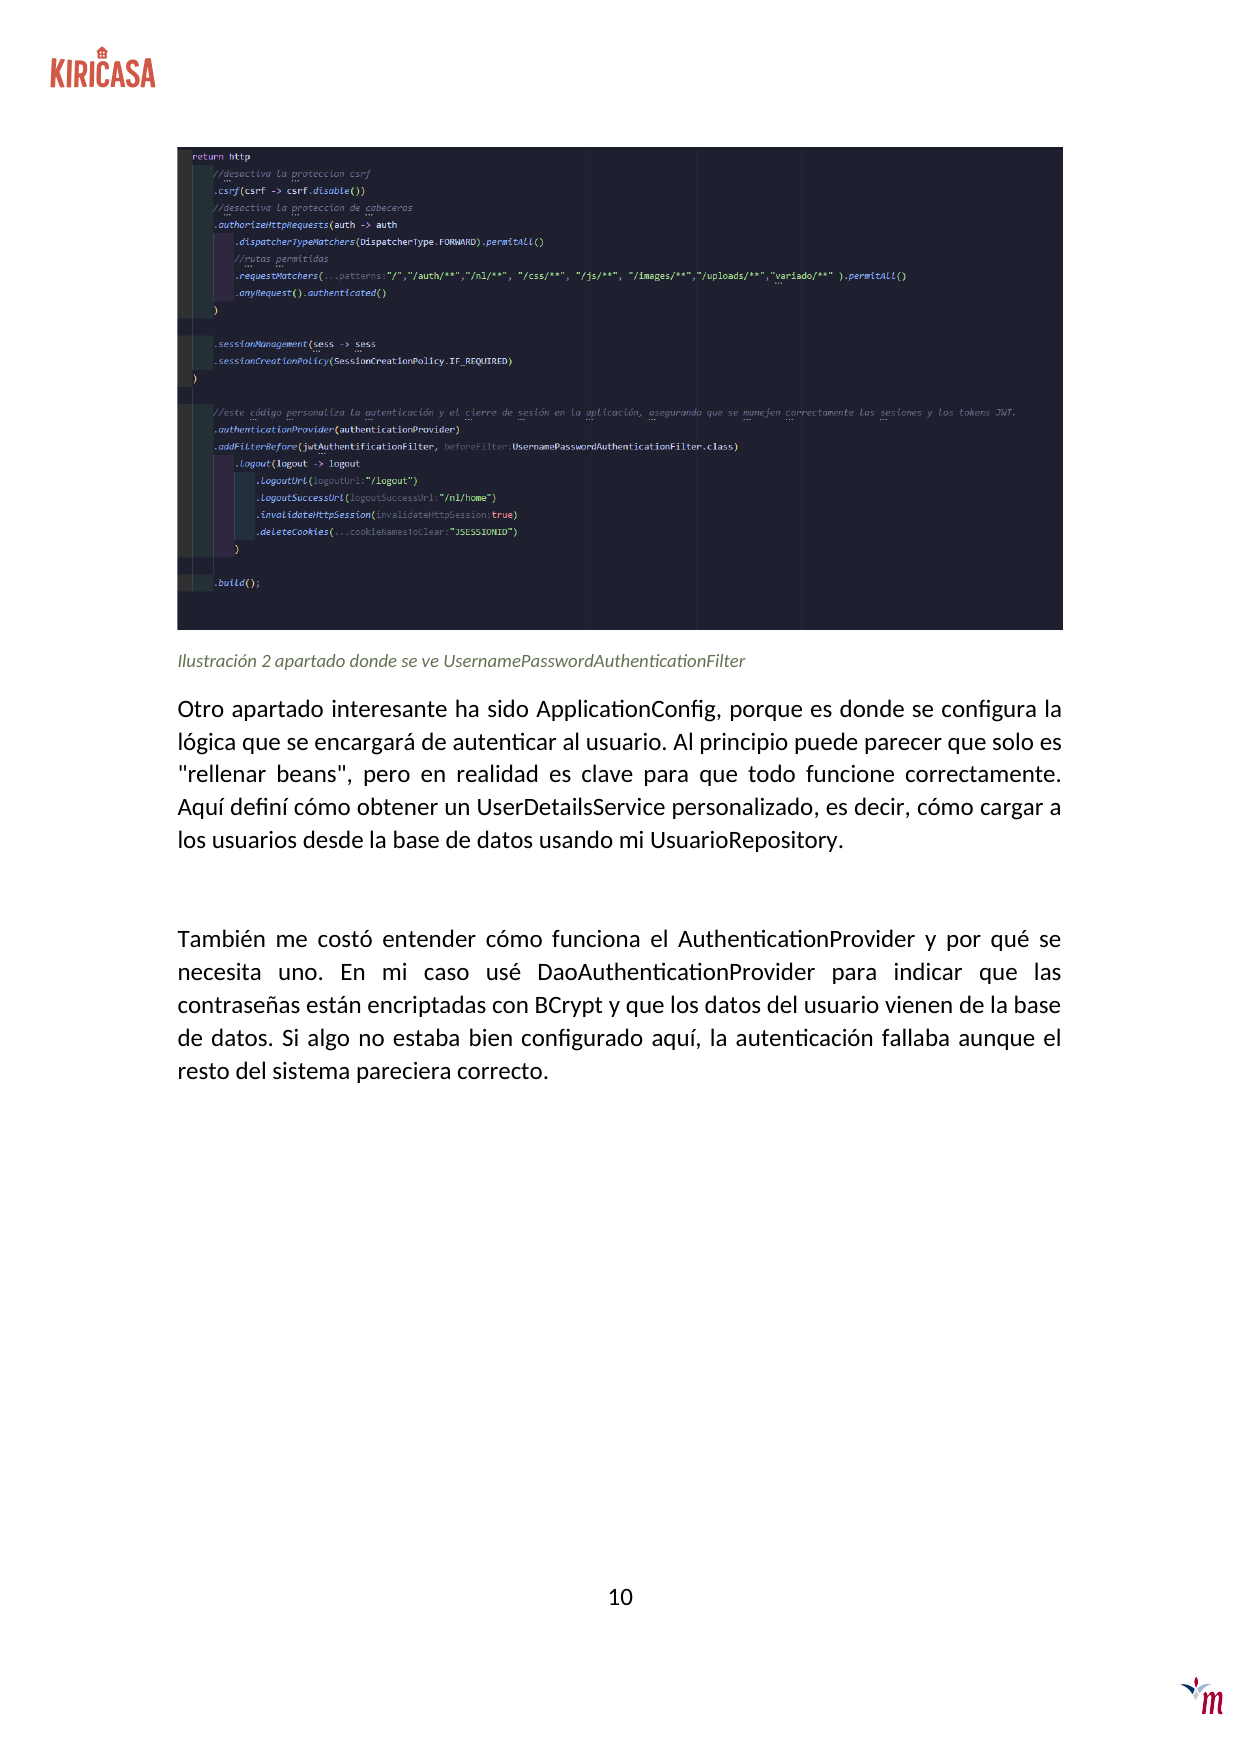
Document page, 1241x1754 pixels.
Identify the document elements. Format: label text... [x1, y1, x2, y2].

text Otro apartado interesante ha sido ApplicationConfig, porque es donde se configura la lógica que se encargará de autenticar al usuario. Al principio puede parecer que solo es "rellenar beans", pero en realidad es clave para que todo funcione correctamente. Aquí definí cómo obtener un UserDetailsService personalizado, es decir, cómo cargar a los usuarios desde la base de datos usando mi UsuarioRepository. [177, 693, 1063, 855]
picture [46, 40, 156, 94]
text También me costó entender cómo funciona el AuthenticationProvider y por qué se necesita uno. En mi caso usé DaoAuthenticationProvider para indicar que las contraseñas están encriptadas con BCrypt y que los datos del usuario vienen de la base de datos. Si algo no estaba bien configurado aquí, la autenticación fallaba aunque el resto del sistema pareciera correcto. [177, 924, 1063, 1086]
picture [1168, 1665, 1241, 1732]
picture [177, 147, 1063, 630]
text Ilustración 2 apartado donde se ve UsernamePasswordAuthenticationFilter [177, 649, 1063, 672]
